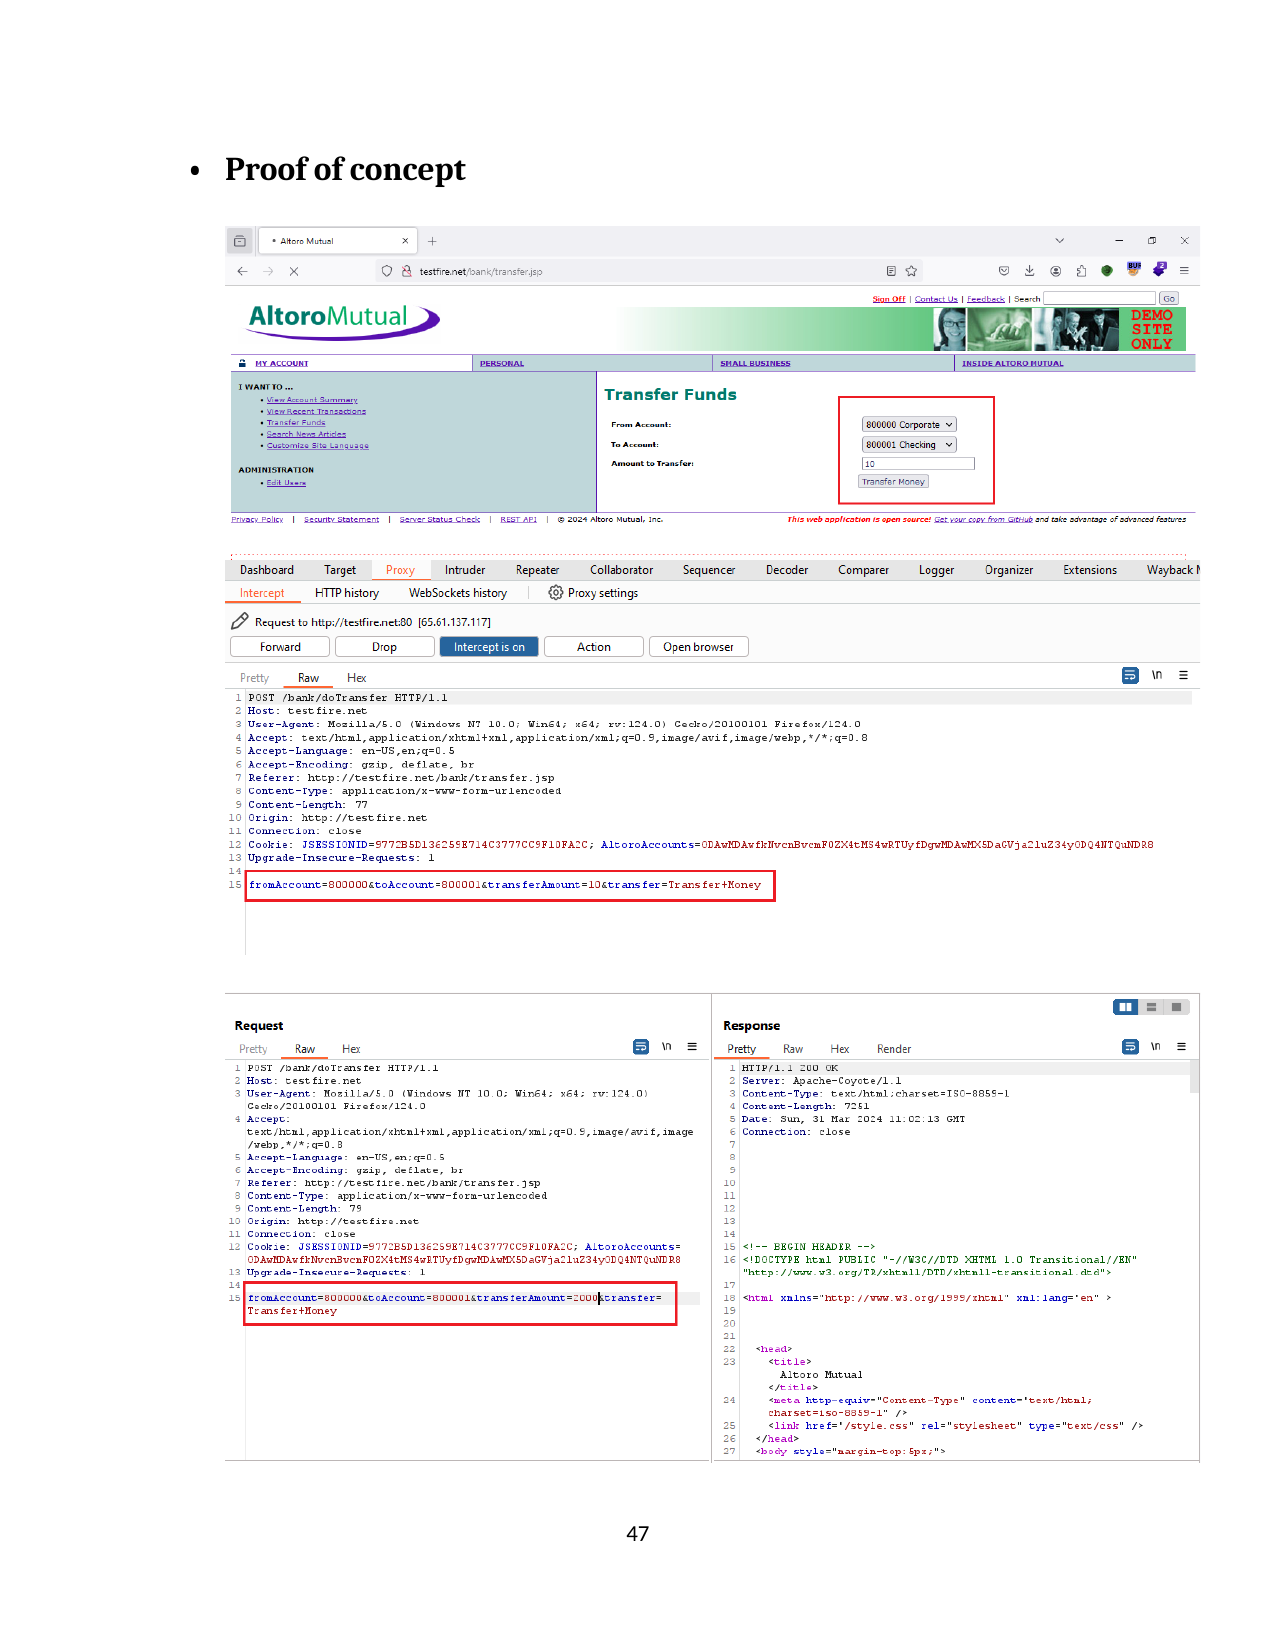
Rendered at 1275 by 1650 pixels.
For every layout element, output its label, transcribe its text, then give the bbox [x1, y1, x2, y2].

picture [225, 992, 1200, 1463]
picture [225, 226, 1200, 955]
list Proof of concept [187, 150, 1125, 188]
